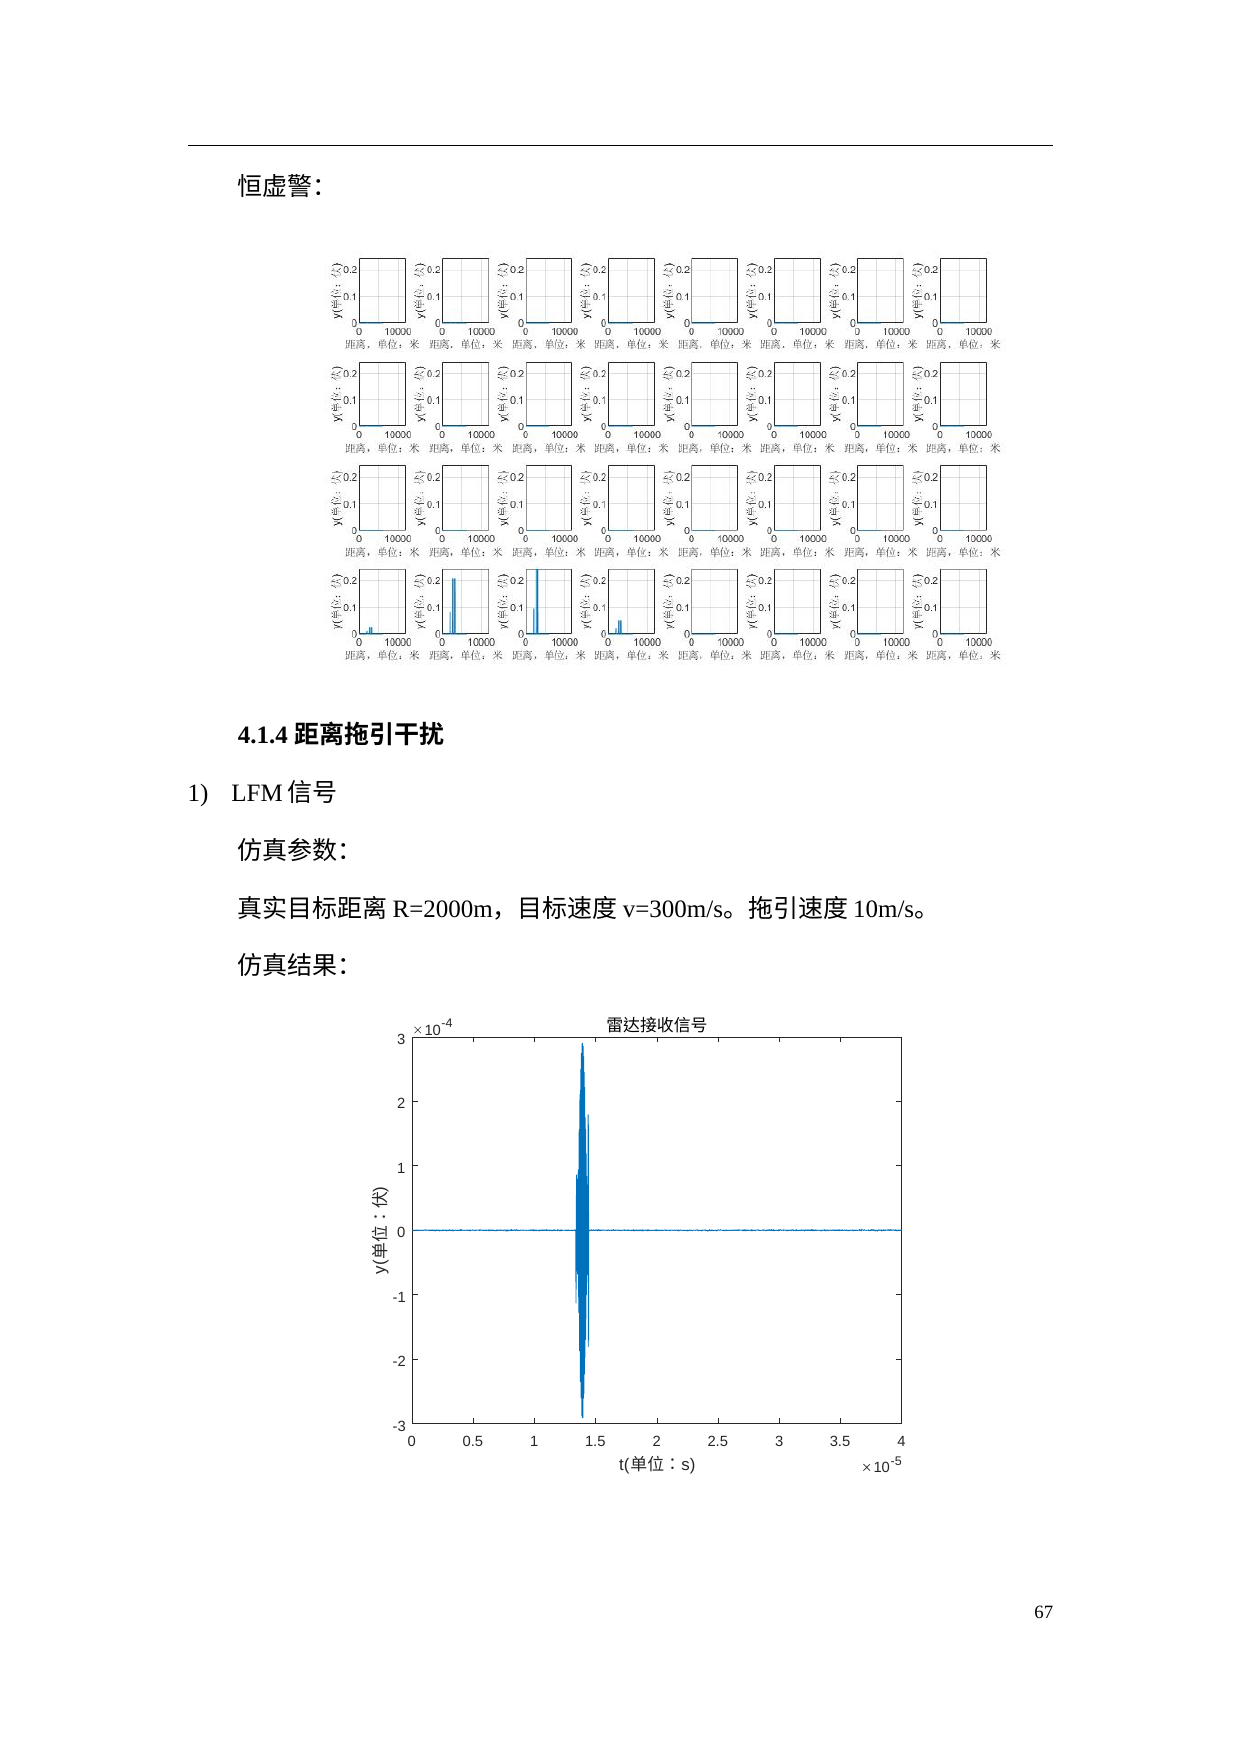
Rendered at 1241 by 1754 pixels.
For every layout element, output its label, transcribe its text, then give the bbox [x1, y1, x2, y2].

text 真实目标距离R=2000m，目标速度v=300m/s。拖引速度10m/s。 [187, 886, 1053, 926]
picture [237, 222, 1068, 695]
list LFM信号 [187, 771, 1053, 810]
text 恒虚警： [187, 164, 1053, 204]
subtitle 4.1.4 距离拖引干扰 [187, 713, 1053, 753]
text 仿真结果： [187, 944, 1053, 984]
text 仿真参数： [187, 828, 1053, 868]
